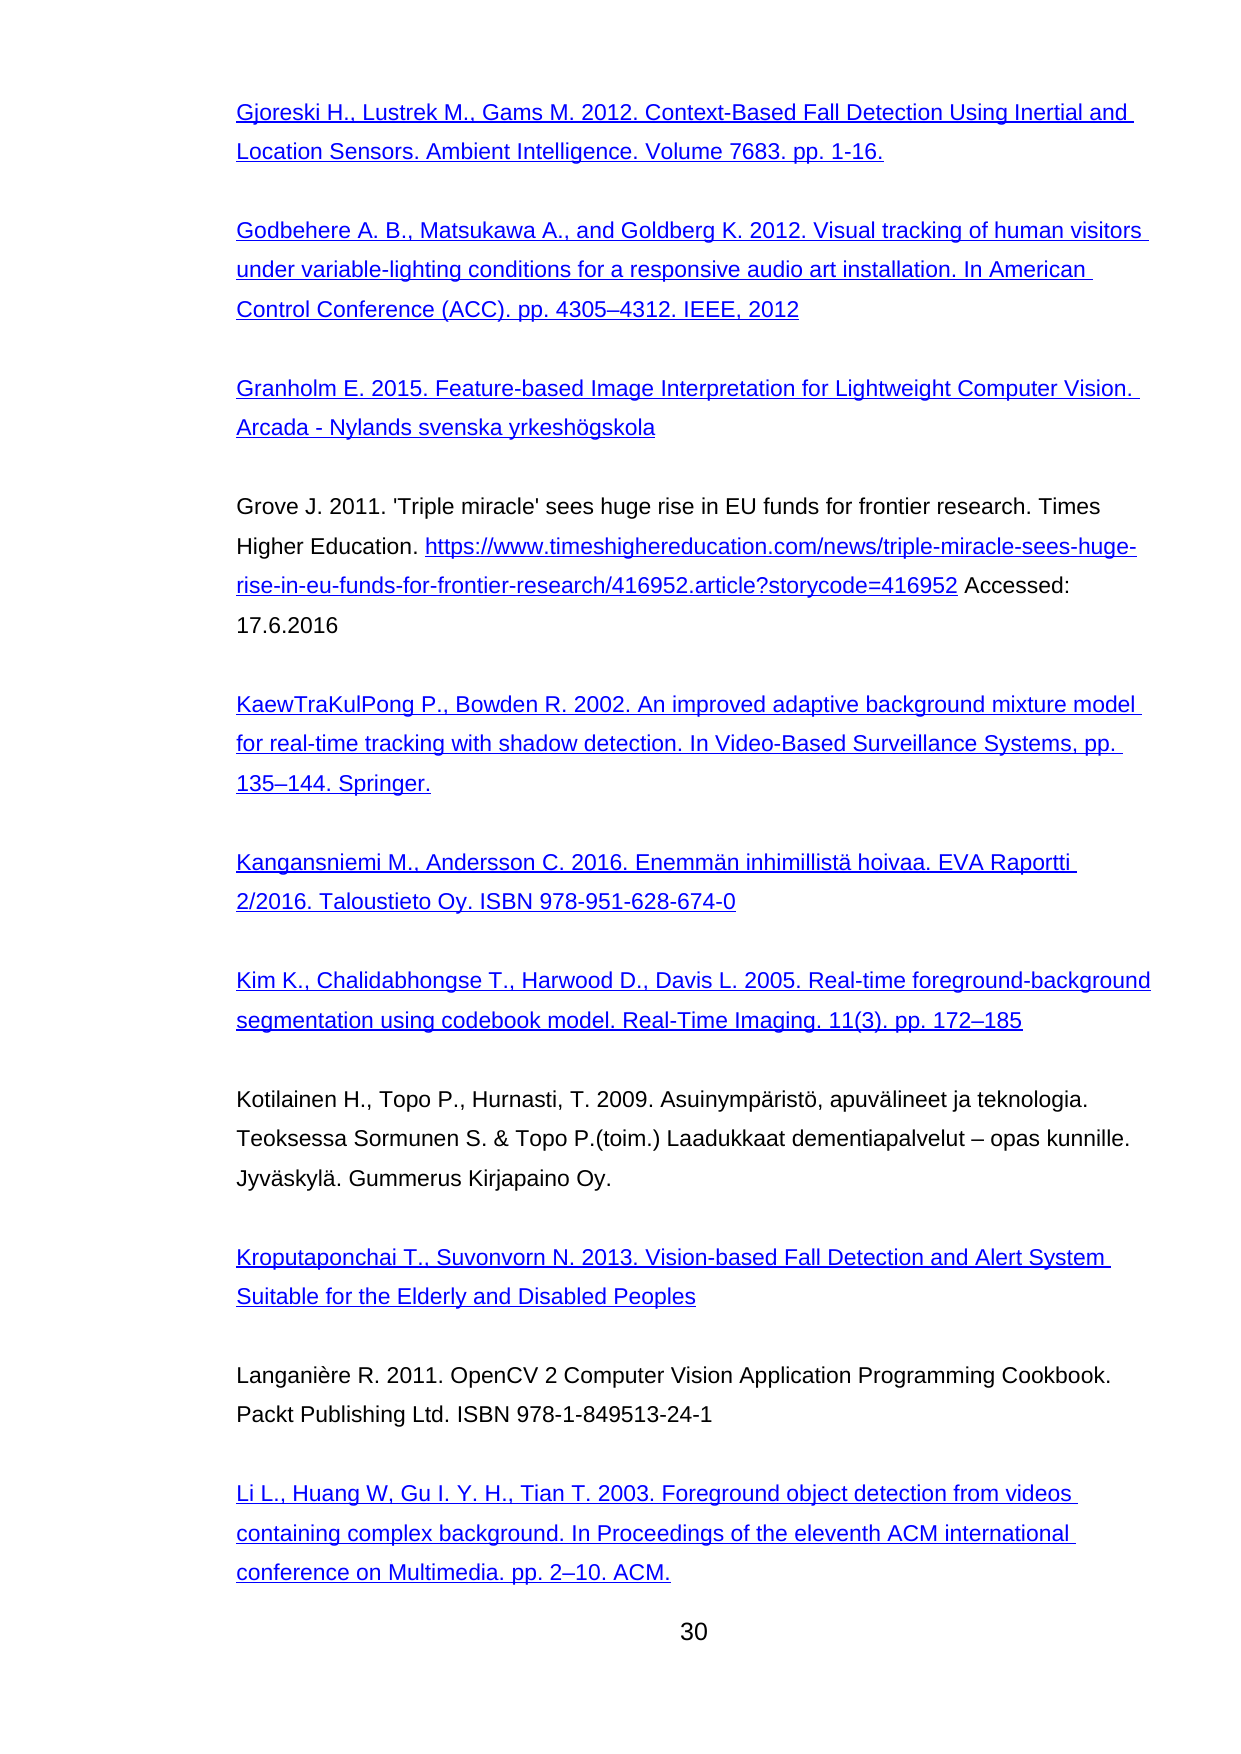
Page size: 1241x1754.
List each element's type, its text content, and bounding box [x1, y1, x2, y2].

text Langanière R. 2011. OpenCV 2 Computer Vision Application Programming Cookbook. Packt Publishing Ltd. ISBN 978-1-849513-24-1 [236, 1362, 1152, 1428]
text Gjoreski H., Lustrek M., Gams M. 2012. Context-Based Fall Detection Using Inertial and Location Sensors. Ambient Intelligence. Volume 7683. pp. 1-16. [236, 98, 1152, 164]
text KaewTraKulPong P., Bowden R. 2002. An improved adaptive background mixture model for real-time tracking with shadow detection. In Video-Based Surveillance Systems, pp. 135–144. Springer. [236, 691, 1152, 796]
text Godbehere A. B., Matsukawa A., and Goldberg K. 2012. Visual tracking of human visitors under variable-lighting conditions for a responsive audio art installation. In American Control Conference (ACC). pp. 4305–4312. IEEE, 2012 [236, 217, 1152, 322]
text Li L., Huang W, Gu I. Y. H., Tian T. 2003. Foreground object detection from videos containing complex background. In Proceedings of the eleventh ACM international conference on Multimedia. pp. 2–10. ACM. [236, 1480, 1152, 1586]
text Kim K., Chalidabhongse T., Harwood D., Davis L. 2005. Real-time foreground-background segmentation using codebook model. Real-Time Imaging. 11(3). pp. 172–185 [236, 967, 1152, 1033]
text Kotilainen H., Topo P., Hurnasti, T. 2009. Asuinympäristö, apuvälineet ja teknologia. Teoksessa Sormunen S. & Topo P.(toim.) Laadukkaat dementiapalvelut – opas kunnille. Jyväskylä. Gummerus Kirjapaino Oy. [236, 1086, 1152, 1191]
text Grove J. 2011. 'Triple miracle' sees huge rise in EU funds for frontier research. Times Higher Education. https://www.timeshighereducation.com/news/triple-miracle-sees-huge-rise-in-eu-funds-for-frontier-research/416952.article?storycode=416952 Accessed: 17.6.2016 [236, 493, 1152, 638]
text Kroputaponchai T., Suvonvorn N. 2013. Vision-based Fall Detection and Alert System Suitable for the Elderly and Disabled Peoples [236, 1243, 1152, 1309]
text Kangansniemi M., Andersson C. 2016. Enemmän inhimillistä hoivaa. EVA Raportti 2/2016. Taloustieto Oy. ISBN 978-951-628-674-0 [236, 849, 1152, 914]
text Granholm E. 2015. Feature-based Image Interpretation for Lightweight Computer Vision. Arcada - Nylands svenska yrkeshögskola [236, 375, 1152, 441]
